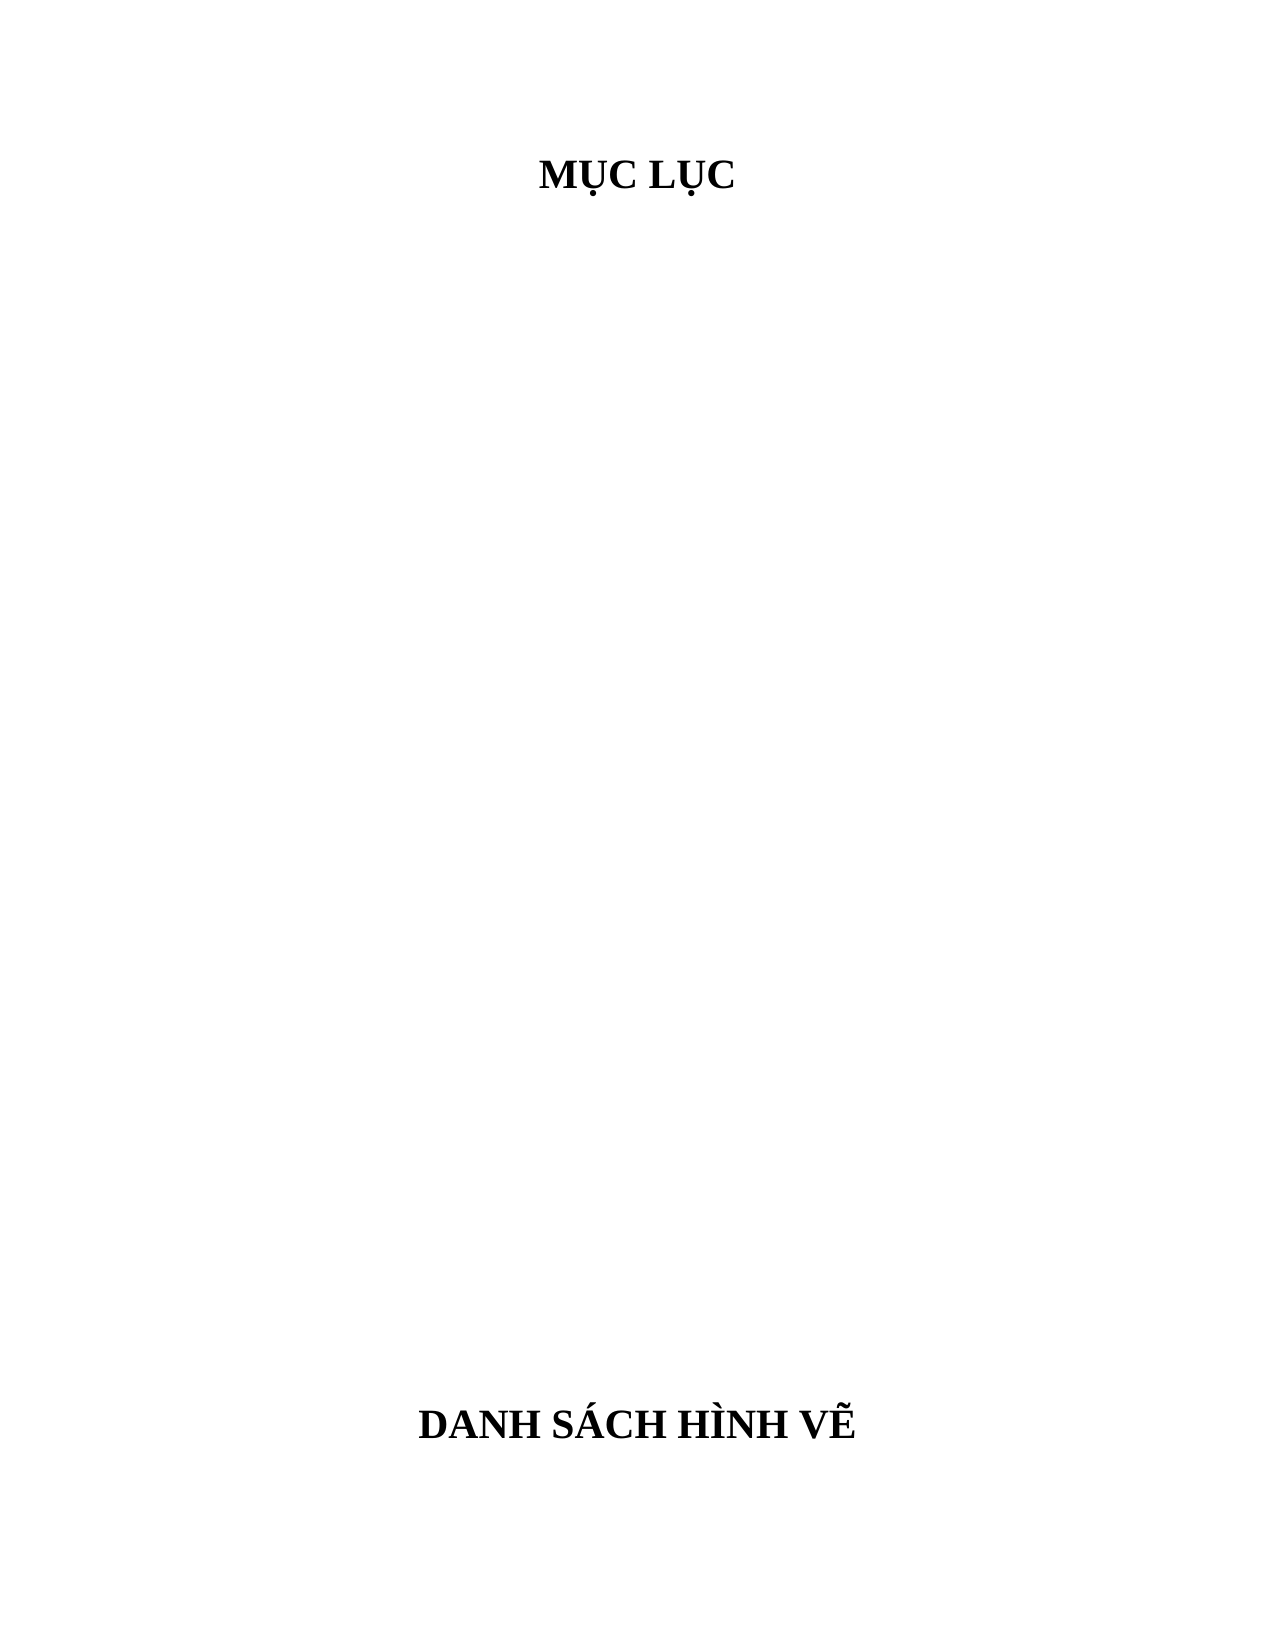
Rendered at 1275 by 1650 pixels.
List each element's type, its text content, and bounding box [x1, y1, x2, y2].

text DANH SÁCH HÌNH VẼ [150, 1399, 1125, 1447]
subtitle MỤC LỤC [150, 150, 1125, 198]
